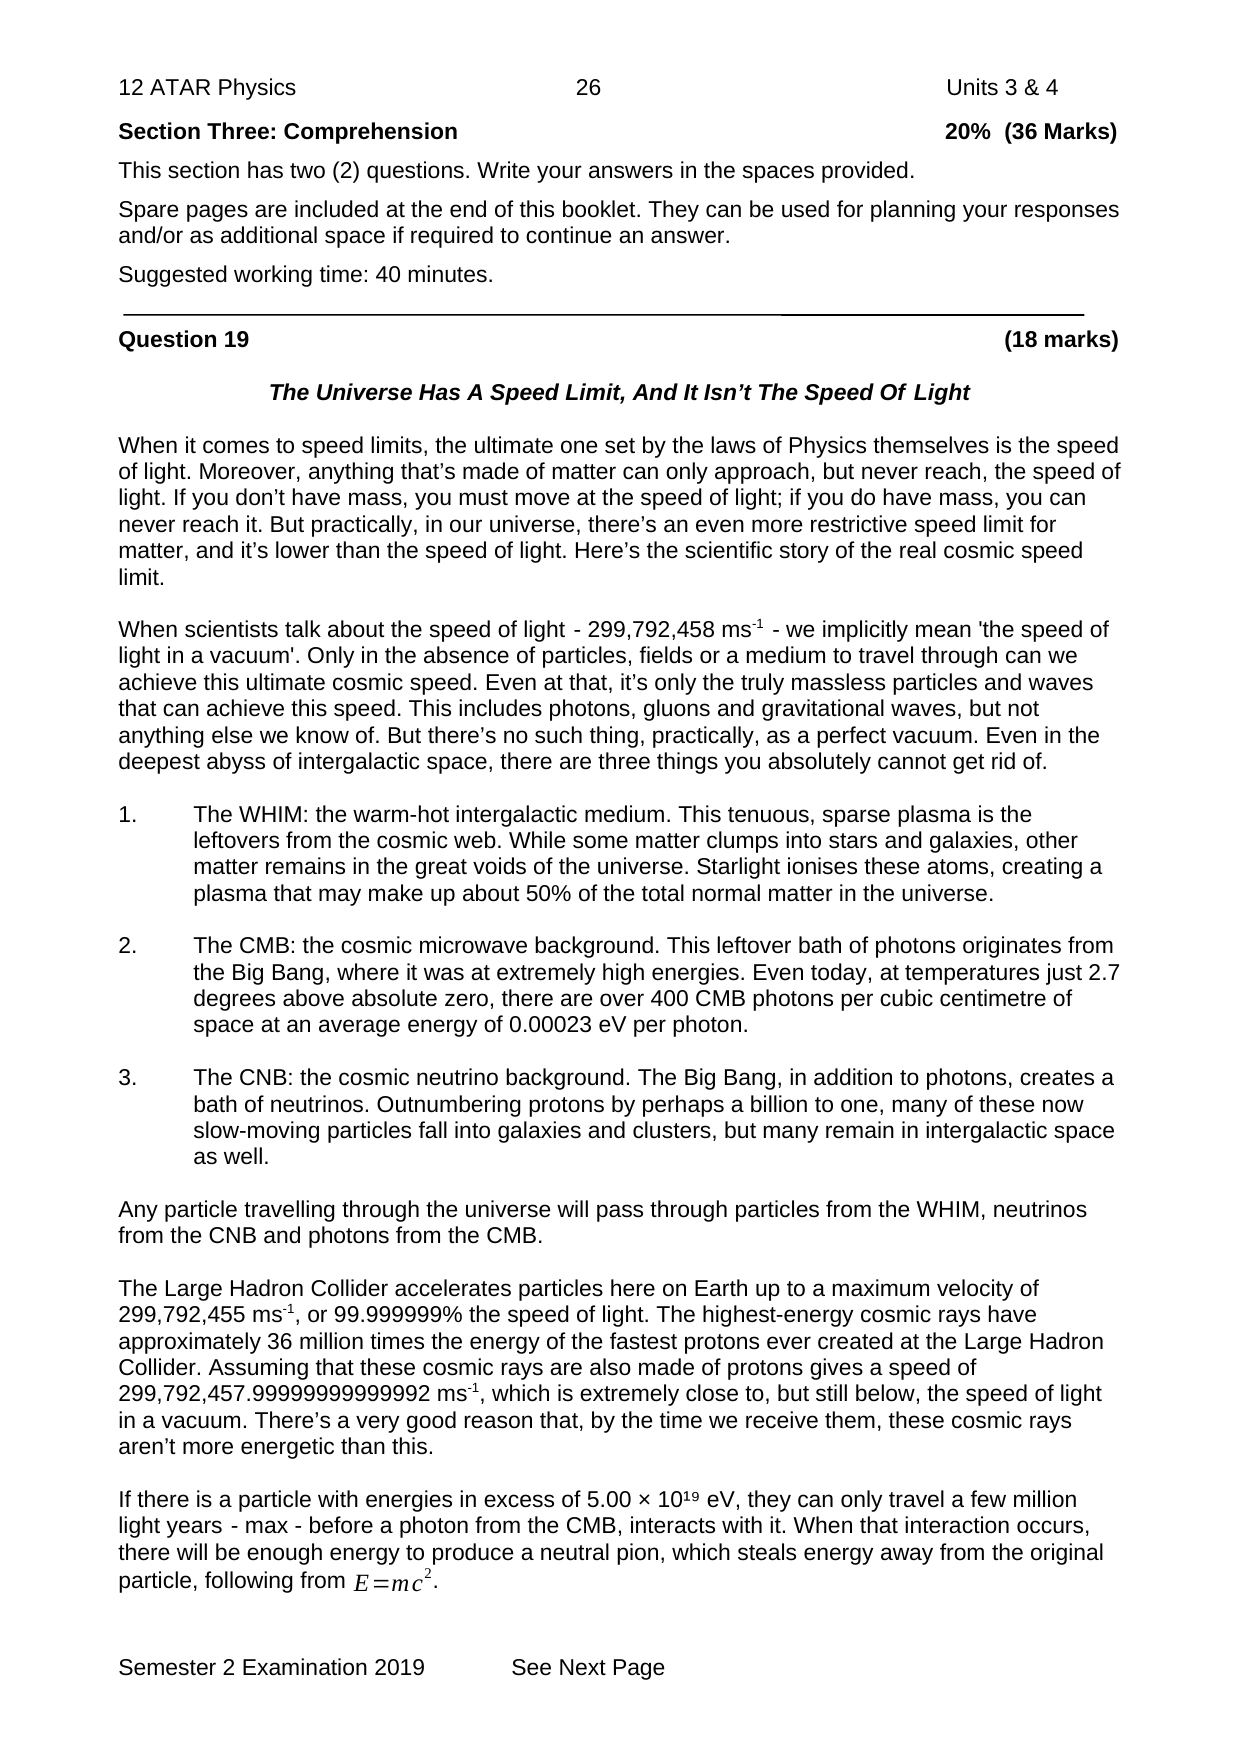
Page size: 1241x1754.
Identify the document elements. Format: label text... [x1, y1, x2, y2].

text The Large Hadron Collider accelerates particles here on Earth up to a maximum velocity of 299,792,455 ms-1, or 99.999999% the speed of light. The highest-energy cosmic rays have approximately 36 million times the energy of the fastest protons ever created at the Large Hadron Collider. Assuming that these cosmic rays are also made of protons gives a speed of 299,792,457.99999999999992 ms-1, which is extremely close to, but still below, the speed of light in a vacuum. There’s a very good reason that, by the time we receive them, these cosmic rays aren’t more energetic than this. [118, 1275, 1122, 1459]
text If there is a particle with energies in excess of 5.00 × 10¹⁹ eV, they can only travel a few million light years - max - before a photon from the CMB, interacts with it. When that interaction occurs, there will be enough energy to produce a neutral pion, which steals energy away from the original particle, following from . [118, 1486, 1122, 1596]
list The WHIM: the warm-hot intergalactic medium. This tenuous, sparse plasma is the leftovers from the cosmic web. While some matter clumps into stars and galaxies, other matter remains in the great voids of the universe. Starlight ionises these atoms, creating a plasma that may make up about 50% of the total normal matter in the universe. [118, 801, 1122, 906]
text When it comes to speed limits, the ultimate one set by the laws of Physics themselves is the speed of light. Moreover, anything that’s made of matter can only approach, but never reach, the speed of light. If you don’t have mass, you must move at the speed of light; if you do have mass, you can never reach it. But practically, in our universe, there’s an even more restrictive speed limit for matter, and it’s lower than the speed of light. Here’s the scientific story of the real cosmic speed limit. [118, 432, 1122, 590]
text Question 19 (18 marks) [118, 326, 1122, 379]
text Section Three: Comprehension 20% (36 Marks) [118, 118, 1122, 144]
text Suggested working time: 40 minutes. [118, 261, 1122, 287]
list The CMB: the cosmic microwave background. This leftover bath of photons originates from the Big Bang, where it was at extremely high energies. Even today, at temperatures just 2.7 degrees above absolute zero, there are over 400 CMB photons per cubic centimetre of space at an average energy of 0.00023 eV per photon. [118, 932, 1122, 1038]
text This section has two (2) questions. Write your answers in the spaces provided. [118, 157, 1122, 183]
list The CNB: the cosmic neutrino background. The Big Bang, in addition to photons, creates a bath of neutrinos. Outnumbering protons by perhaps a billion to one, many of these now slow-moving particles fall into galaxies and clusters, but many remain in intergalactic space as well. [118, 1064, 1122, 1169]
text Any particle travelling through the universe will pass through particles from the WHIM, neutrinos from the CNB and photons from the CMB. [118, 1196, 1122, 1249]
text The Universe Has A Speed Limit, And It Isn’t The Speed Of Light [118, 379, 1122, 405]
text Spare pages are included at the end of this booklet. They can be used for planning your responses and/or as additional space if required to continue an answer. [118, 196, 1122, 248]
text When scientists talk about the speed of light - 299,792,458 ms-1 - we implicitly mean 'the speed of light in a vacuum'. Only in the absence of particles, fields or a medium to travel through can we achieve this ultimate cosmic speed. Even at that, it’s only the truly massless particles and waves that can achieve this speed. This includes photons, gluons and gravitational waves, but not anything else we know of. But there’s no such thing, practically, as a perfect vacuum. Even in the deepest abyss of intergalactic space, there are three things you absolutely cannot get rid of. [118, 616, 1122, 774]
